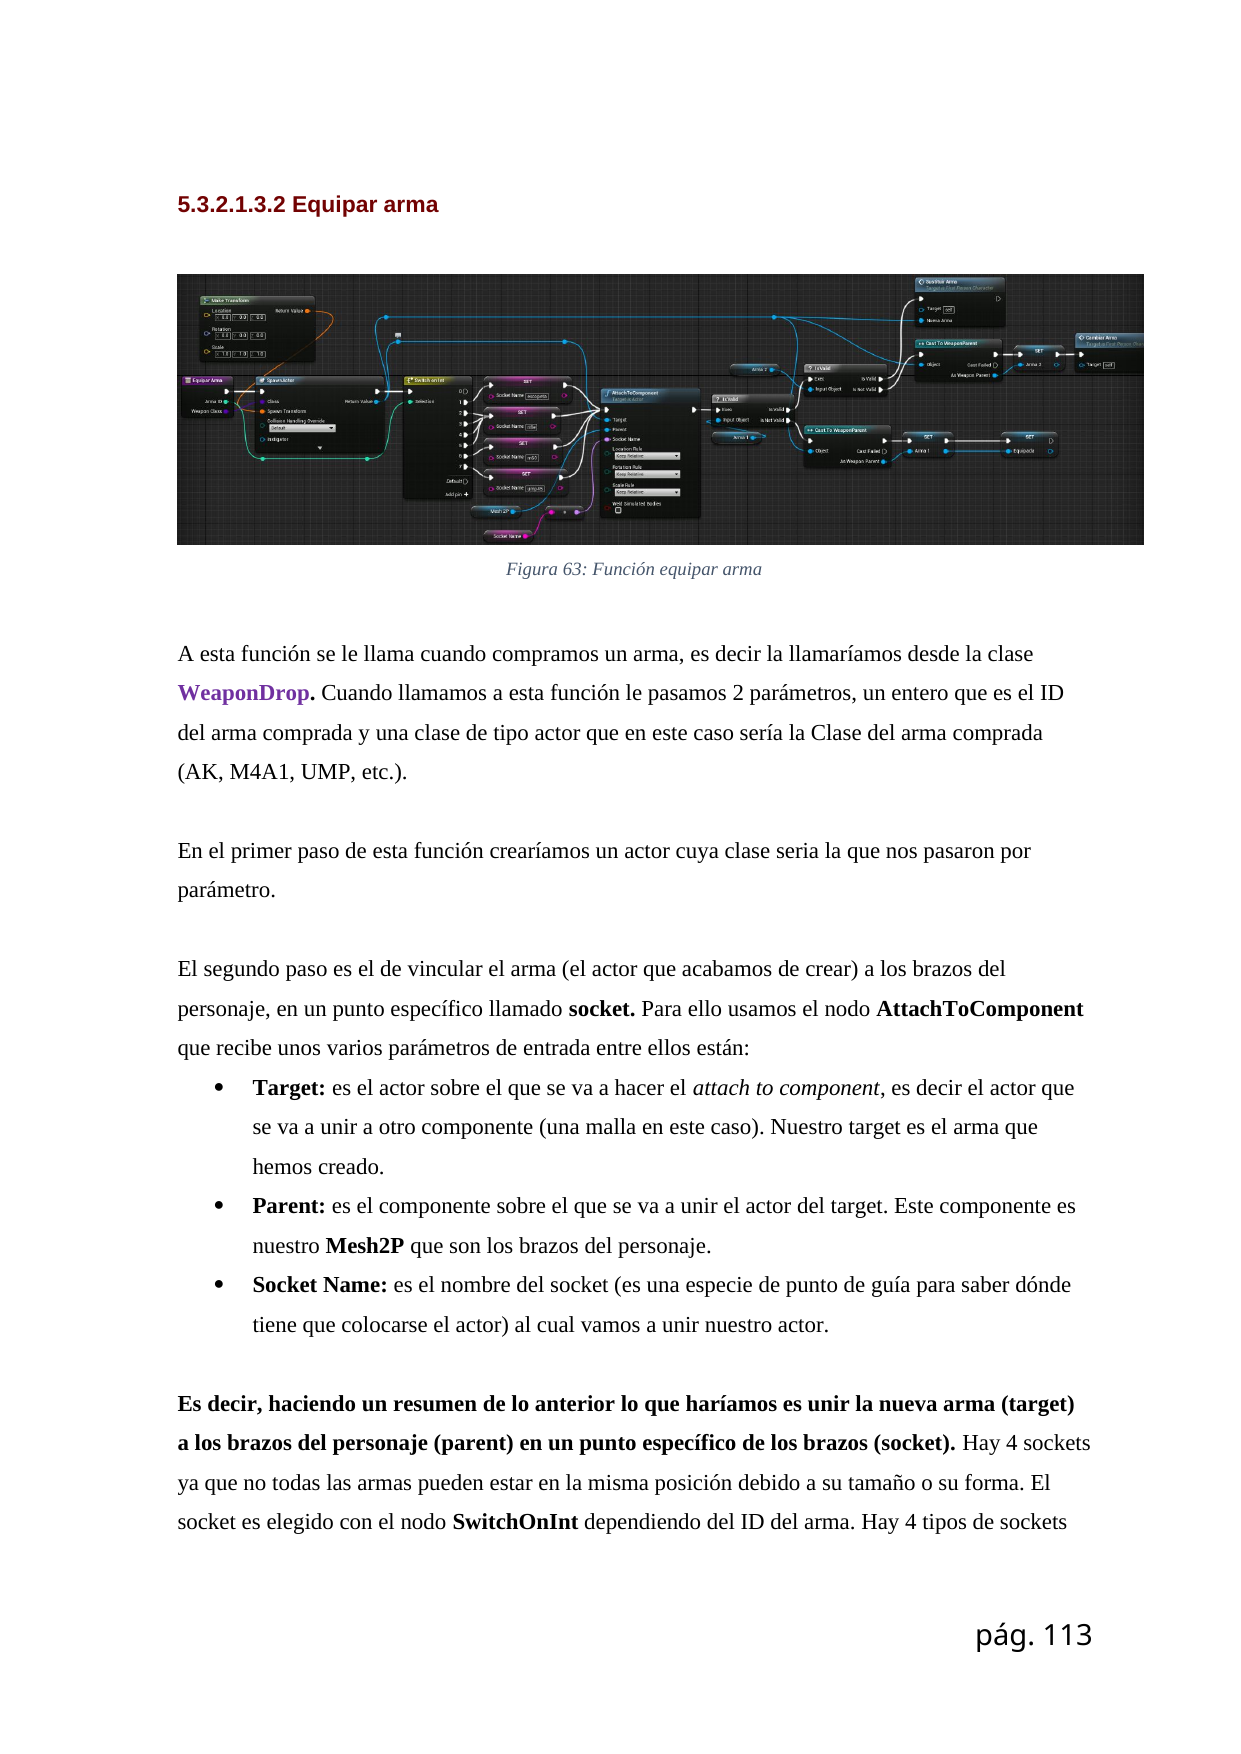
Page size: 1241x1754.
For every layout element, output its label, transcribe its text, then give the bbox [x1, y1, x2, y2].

text A esta función se le llama cuando compramos un arma, es decir la llamaríamos desde la clase WeaponDrop. Cuando llamamos a esta función le pasamos 2 parámetros, un entero que es el ID del arma comprada y una clase de tipo actor que en este caso sería la Clase del arma comprada (AK, M4A1, UMP, etc.). [177, 639, 1092, 784]
list Socket Name: es el nombre del socket (es una especie de punto de guía para saber dónde tiene que colocarse el actor) al cual vamos a unir nuestro actor. [215, 1271, 1092, 1337]
list Parent: es el componente sobre el que se va a unir el actor del target. Este componente es nuestro Mesh2P que son los brazos del personaje. [215, 1192, 1092, 1258]
text El segundo paso es el de vincular el arma (el actor que acabamos de crear) a los brazos del personaje, en un punto específico llamado socket. Para ello usamos el nodo AttachToComponent que recibe unos varios parámetros de entrada entre ellos están: [177, 955, 1092, 1061]
list Target: es el actor sobre el que se va a hacer el attach to component, es decir el actor que se va a unir a otro componente (una malla en este caso). Nuestro target es el arma que hemos creado. [215, 1074, 1092, 1179]
picture [177, 274, 1144, 545]
subtitle 5.3.2.1.3.2 Equipar arma [177, 191, 1092, 218]
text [177, 1390, 1092, 1534]
text En el primer paso de esta función crearíamos un actor cuya clase seria la que nos pasaron por parámetro. [177, 837, 1092, 903]
